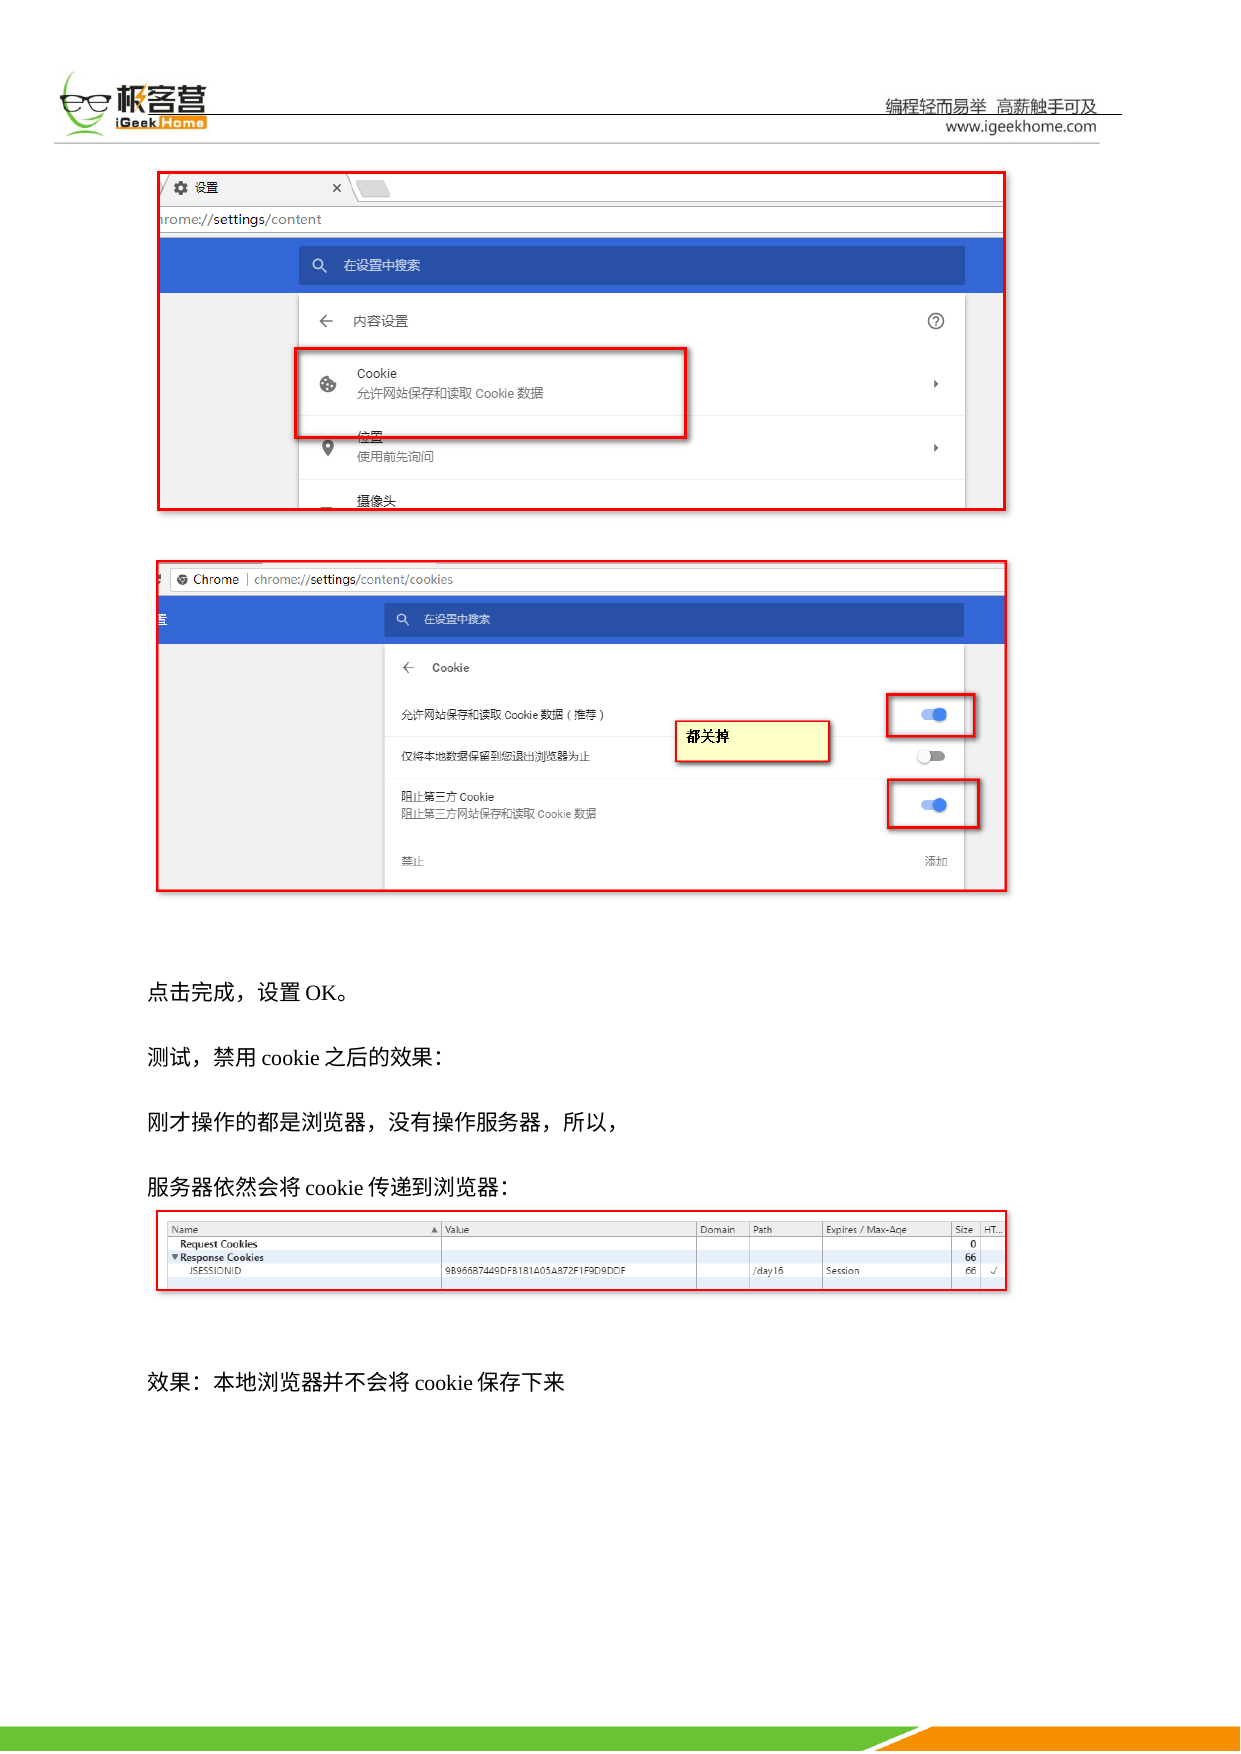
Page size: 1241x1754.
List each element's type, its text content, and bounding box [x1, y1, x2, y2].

text 效果：本地浏览器并不会将cookie保存下来 [148, 1364, 1122, 1397]
text 测试，禁用cookie之后的效果： [148, 1039, 1122, 1072]
text 点击完成，设置OK。 [148, 974, 1122, 1007]
picture [147, 552, 1016, 901]
picture [0, 1, 1203, 151]
text 刚才操作的都是浏览器，没有操作服务器，所以， [148, 1104, 1122, 1137]
picture [147, 1202, 1016, 1300]
picture [0, 1688, 1241, 1751]
picture [147, 162, 1016, 521]
text 服务器依然会将cookie传递到浏览器： [148, 1169, 1122, 1202]
